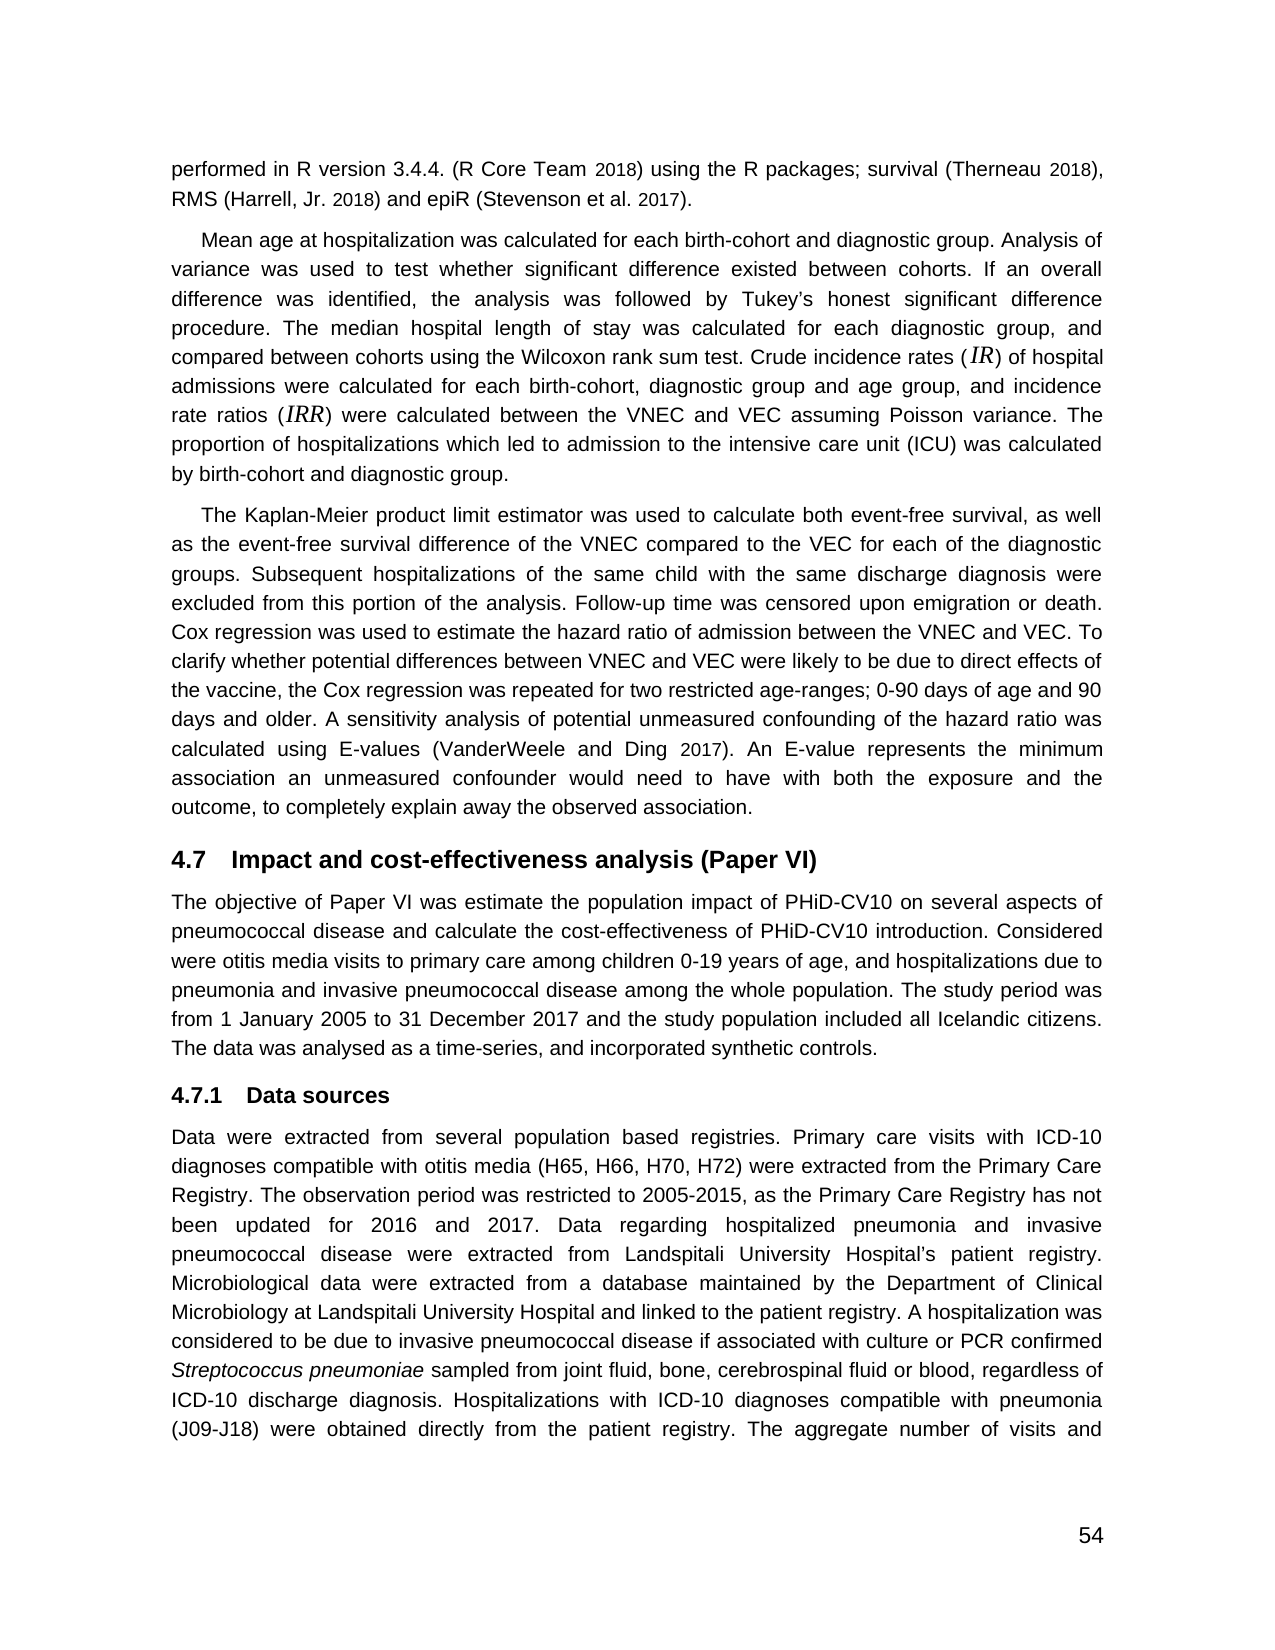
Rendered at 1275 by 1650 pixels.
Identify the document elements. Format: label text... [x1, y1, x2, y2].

text Mean age at hospitalization was calculated for each birth-cohort and diagnostic group. Analysis of variance was used to test whether significant difference existed between cohorts. If an overall difference was identified, the analysis was followed by Tukey’s honest significant difference procedure. The median hospital length of stay was calculated for each diagnostic group, and compared between cohorts using the Wilcoxon rank sum test. Crude incidence rates () of hospital admissions were calculated for each birth-cohort, diagnostic group and age group, and incidence rate ratios () were calculated between the VNEC and VEC assuming Poisson variance. The proportion of hospitalizations which led to admission to the intensive care unit (ICU) was calculated by birth-cohort and diagnostic group. [171, 224, 1104, 487]
subtitle Data sources [171, 1082, 1104, 1109]
subtitle Impact and cost-effectiveness analysis (Paper VI) [171, 845, 1104, 874]
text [171, 153, 1104, 212]
text The Kaplan-Meier product limit estimator was used to calculate both event-free survival, as well as the event-free survival difference of the VNEC compared to the VEC for each of the diagnostic groups. Subsequent hospitalizations of the same child with the same discharge diagnosis were excluded from this portion of the analysis. Follow-up time was censored upon emigration or death. Cox regression was used to estimate the hazard ratio of admission between the VNEC and VEC. To clarify whether potential differences between VNEC and VEC were likely to be due to direct effects of the vaccine, the Cox regression was repeated for two restricted age-ranges; 0-90 days of age and 90 days and older. A sensitivity analysis of potential unmeasured confounding of the hazard ratio was calculated using E-values (VanderWeele and Ding 2017). An E-value represents the minimum association an unmeasured confounder would need to have with both the exposure and the outcome, to completely explain away the observed association. [171, 499, 1104, 820]
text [171, 1121, 1104, 1442]
text The objective of Paper VI was estimate the population impact of PHiD-CV10 on several aspects of pneumococcal disease and calculate the cost-effectiveness of PHiD-CV10 introduction. Considered were otitis media visits to primary care among children 0-19 years of age, and hospitalizations due to pneumonia and invasive pneumococcal disease among the whole population. The study period was from 1 January 2005 to 31 December 2017 and the study population included all Icelandic citizens. The data was analysed as a time-series, and incorporated synthetic controls. [171, 886, 1104, 1061]
